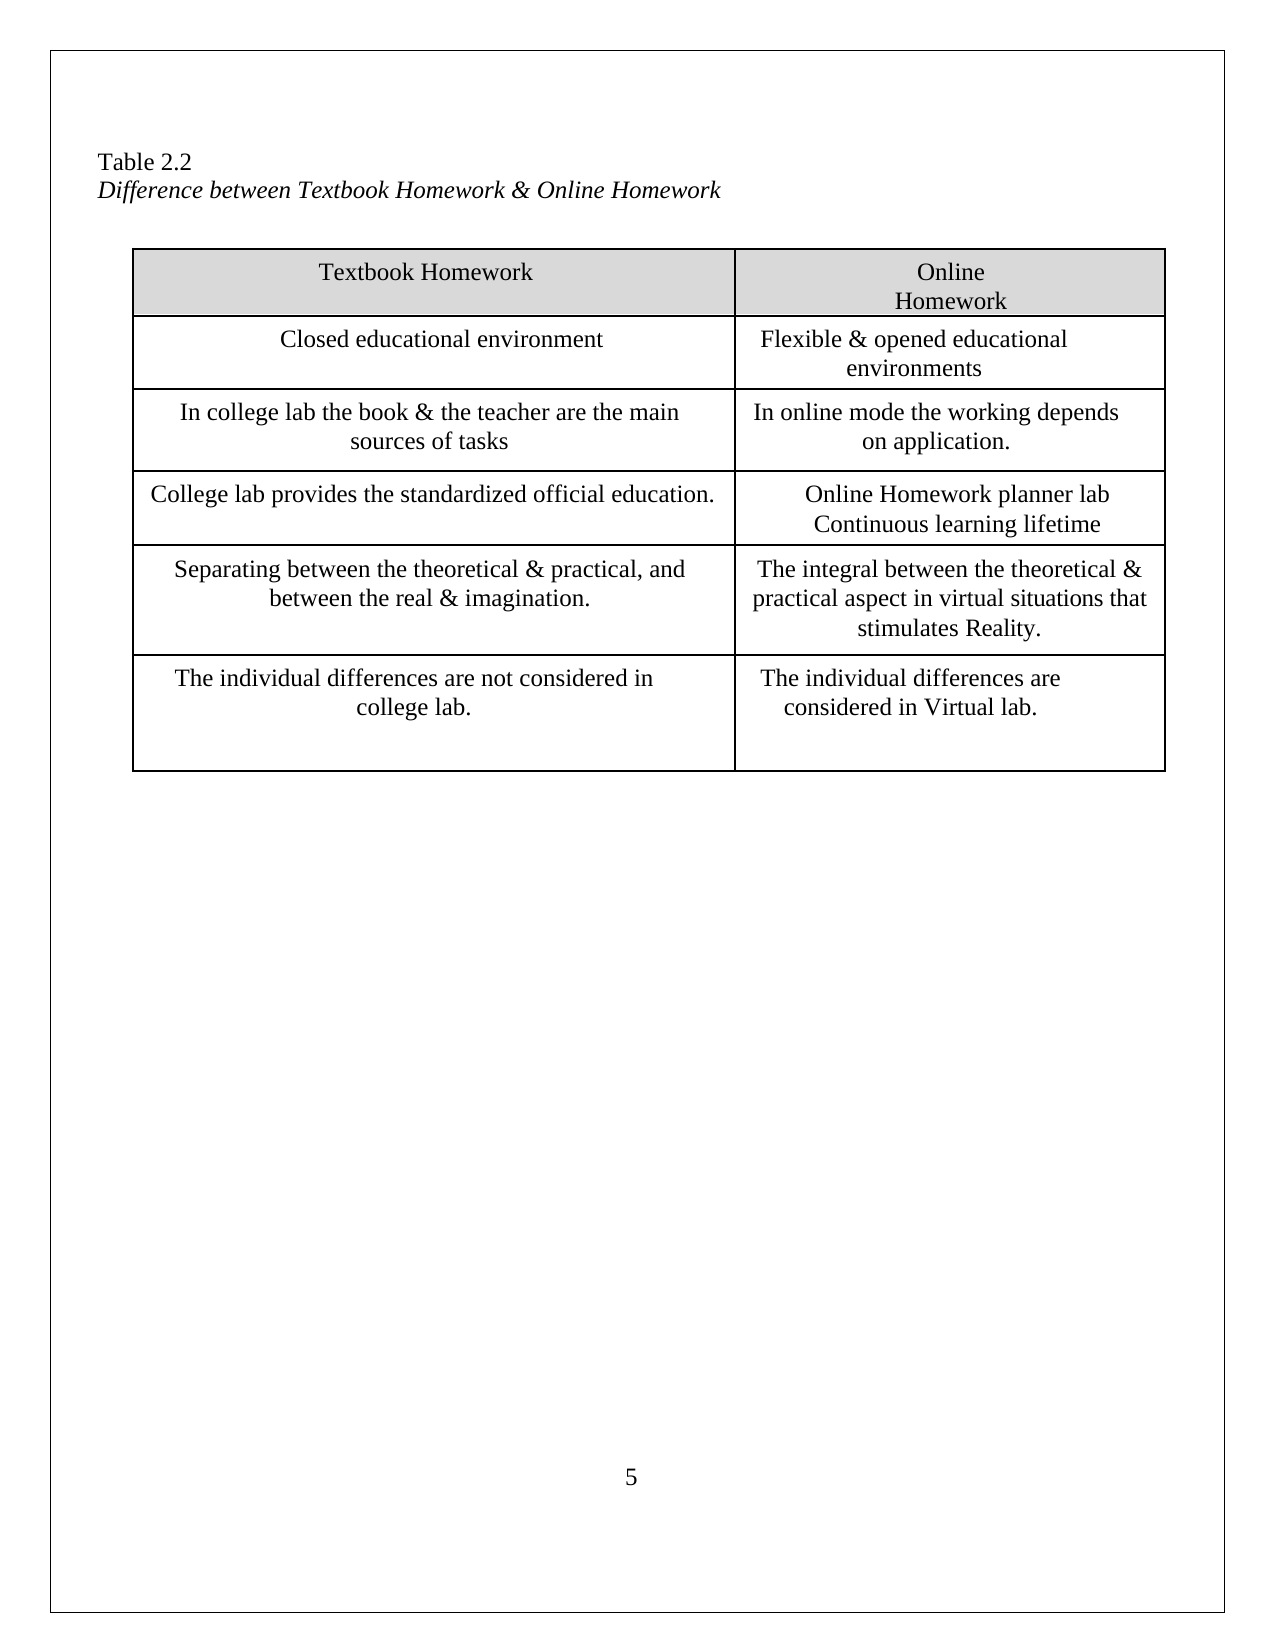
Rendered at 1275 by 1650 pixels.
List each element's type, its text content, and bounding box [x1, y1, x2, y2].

table_header Online Homework [736, 250, 1164, 314]
table_cell The individual differences are considered in Virtual lab. [736, 656, 1164, 770]
table_cell In online mode the working depends on application. [736, 390, 1164, 470]
text Table 2.2 [97, 147, 1087, 176]
table_cell Online Homework planner lab Continuous learning lifetime [736, 472, 1164, 544]
table_cell In college lab the book & the teacher are the main sources of tasks [134, 390, 734, 470]
table_cell The individual differences are not considered in college lab. [134, 656, 734, 770]
text Difference between Textbook Homework & Online Homework [97, 176, 1087, 204]
table_header Textbook Homework [134, 250, 734, 314]
table_cell Flexible & opened educational environments [736, 317, 1164, 387]
table_cell College lab provides the standardized official education. [134, 472, 734, 544]
text 5 [187, 1462, 1087, 1491]
table_cell Closed educational environment [134, 317, 734, 387]
table_cell The integral between the theoretical & practical aspect in virtual situations that stimulates Reality. [736, 546, 1164, 653]
table_cell Separating between the theoretical & practical, and between the real & imagination. [134, 546, 734, 653]
